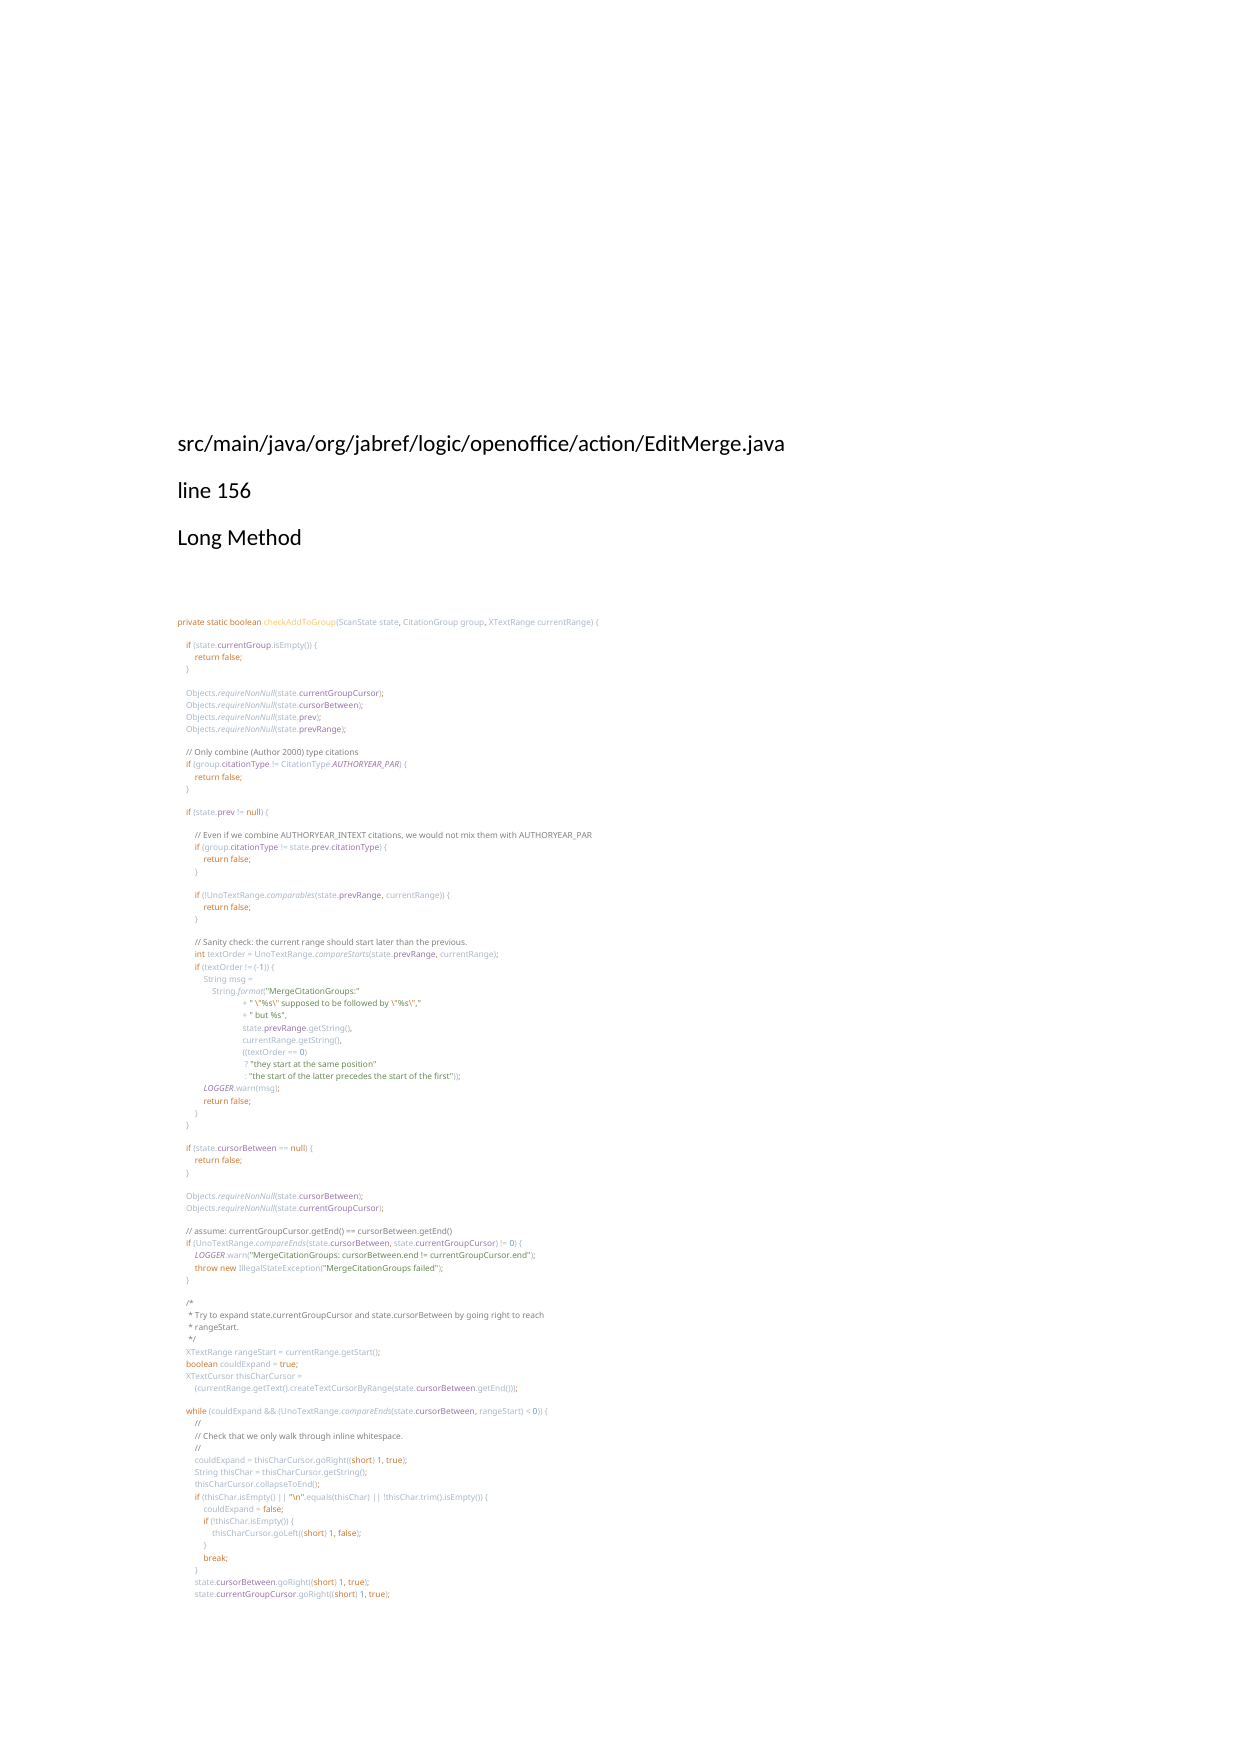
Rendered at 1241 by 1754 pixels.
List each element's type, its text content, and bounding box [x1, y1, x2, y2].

text Long Method [177, 523, 1063, 551]
text line 156 [177, 476, 1063, 504]
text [177, 616, 1063, 1600]
text src/main/java/org/jabref/logic/openoffice/action/EditMerge.java [177, 429, 1063, 457]
